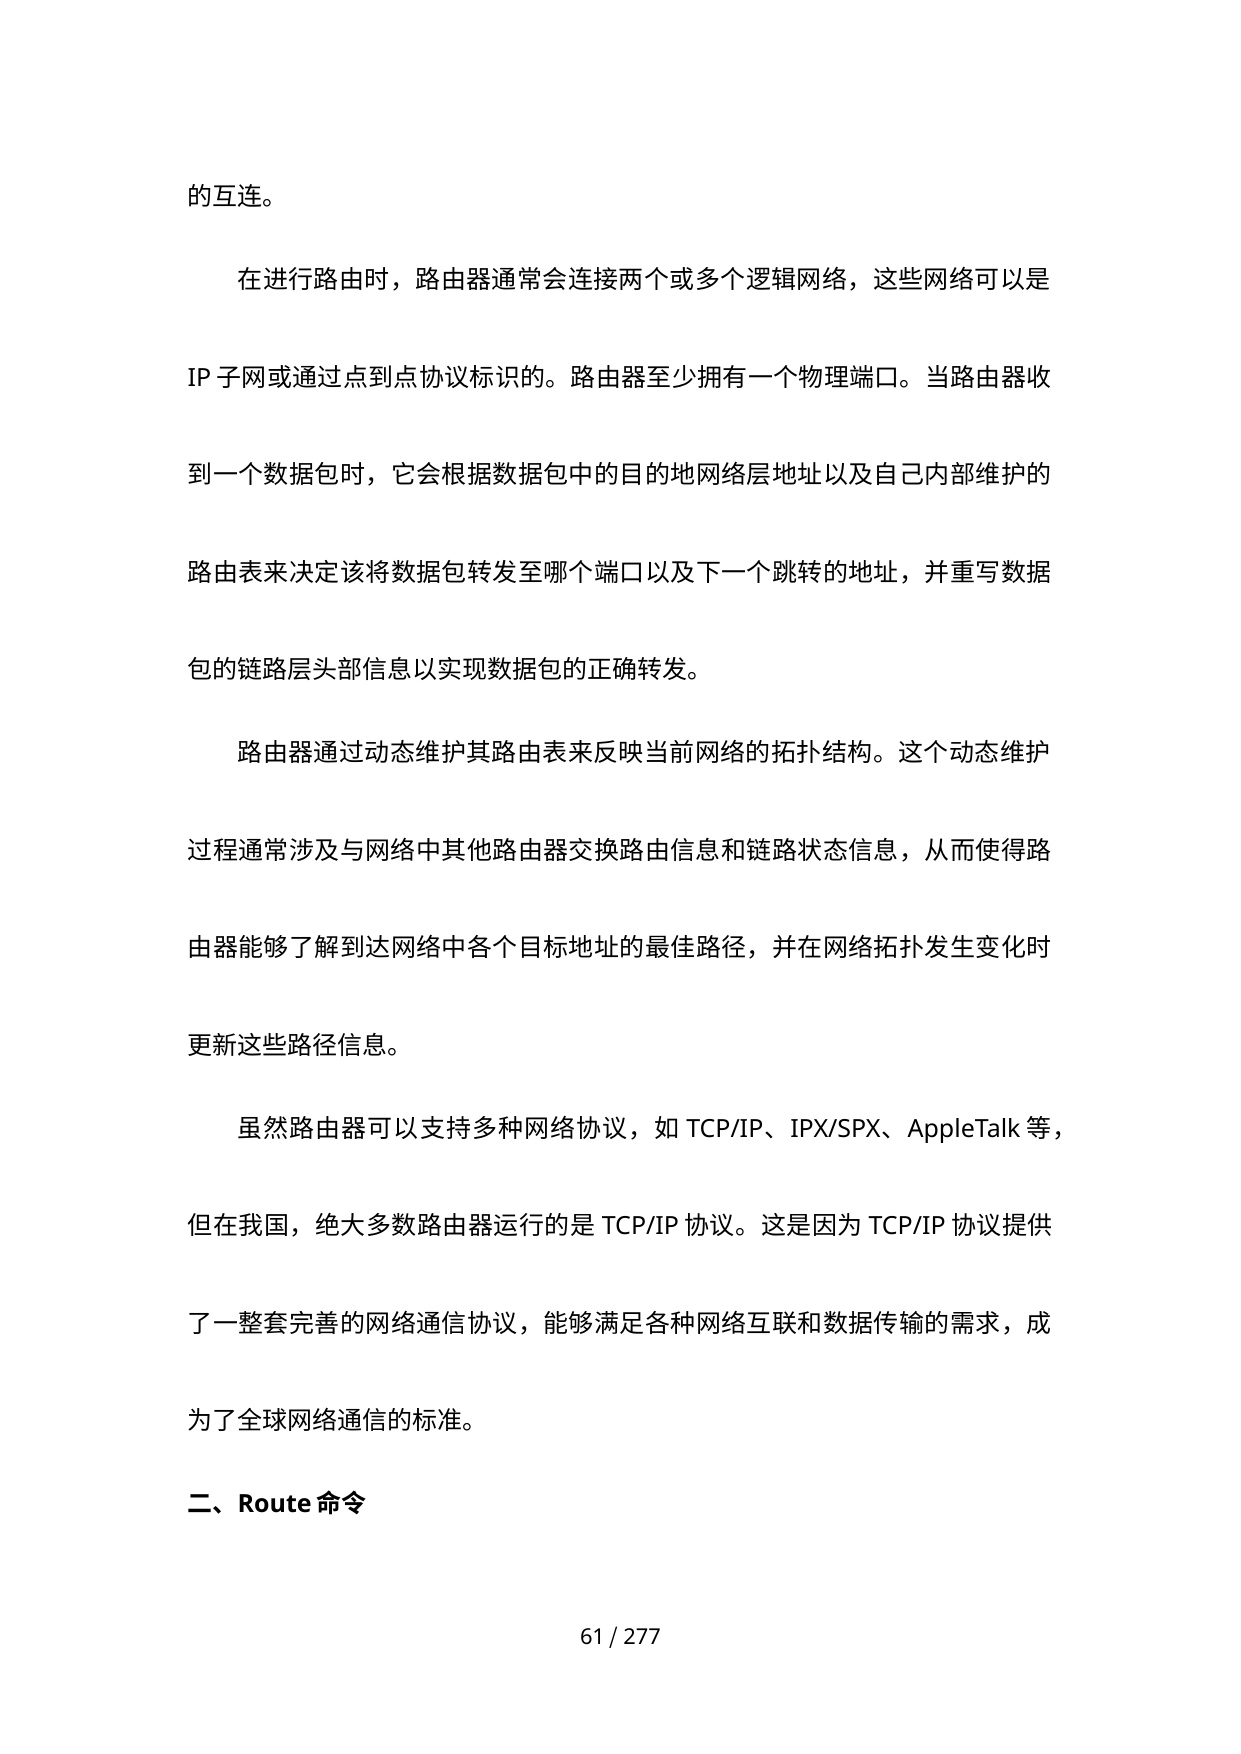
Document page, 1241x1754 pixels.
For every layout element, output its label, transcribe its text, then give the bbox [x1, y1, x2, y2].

text 在进行路由时，路由器通常会连接两个或多个逻辑网络，这些网络可以是IP子网或通过点到点协议标识的。路由器至少拥有一个物理端口。当路由器收到一个数据包时，它会根据数据包中的目的地网络层地址以及自己内部维护的路由表来决定该将数据包转发至哪个端口以及下一个跳转的地址，并重写数据包的链路层头部信息以实现数据包的正确转发。 [187, 245, 1053, 700]
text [187, 162, 1053, 227]
text 二、Route命令 [187, 1469, 1053, 1534]
text 虽然路由器可以支持多种网络协议，如TCP/IP、IPX/SPX、AppleTalk等，但在我国，绝大多数路由器运行的是TCP/IP协议。这是因为TCP/IP协议提供了一整套完善的网络通信协议，能够满足各种网络互联和数据传输的需求，成为了全球网络通信的标准。 [187, 1094, 1053, 1451]
text 路由器通过动态维护其路由表来反映当前网络的拓扑结构。这个动态维护过程通常涉及与网络中其他路由器交换路由信息和链路状态信息，从而使得路由器能够了解到达网络中各个目标地址的最佳路径，并在网络拓扑发生变化时更新这些路径信息。 [187, 718, 1053, 1076]
